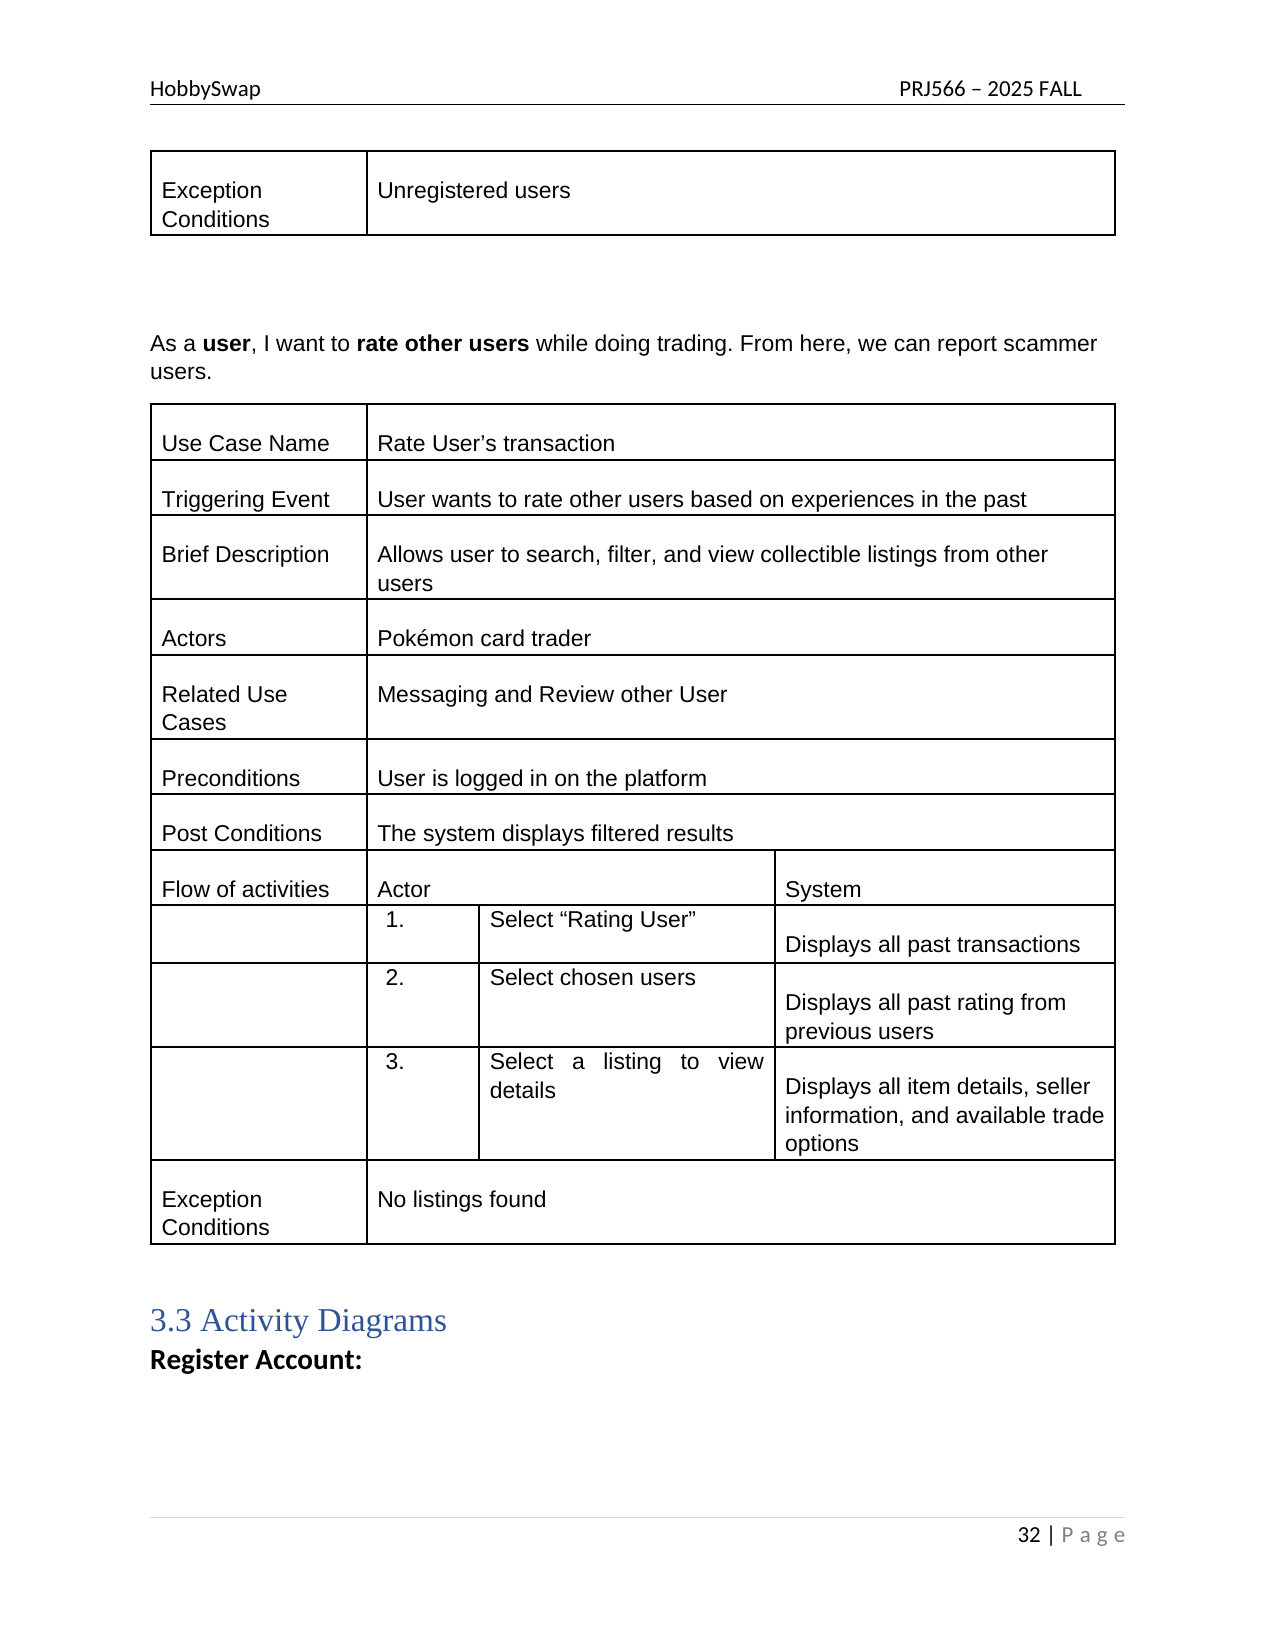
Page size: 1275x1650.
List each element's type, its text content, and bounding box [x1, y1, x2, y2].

table_cell Flow of activities [152, 851, 366, 904]
text As a user, I want to rate other users while doing trading. From here, we can report scammer users. [150, 330, 1125, 384]
table_cell Exception Conditions [152, 1161, 366, 1242]
table_header Use Case Name [152, 405, 366, 459]
table_cell Brief Description [152, 516, 366, 598]
table_cell The system displays filtered results [368, 795, 1114, 849]
table_cell Select chosen users [480, 964, 774, 1046]
subtitle 3.3 Activity Diagrams [150, 1300, 1125, 1338]
table_cell User wants to rate other users based on experiences in the past [368, 461, 1114, 514]
table_cell Post Conditions [152, 795, 366, 849]
table_cell 3. [368, 1048, 478, 1158]
text Register Account: [150, 1341, 1125, 1377]
table_cell Messaging and Review other User [368, 656, 1114, 738]
table_cell Allows user to search, filter, and view collectible listings from other users [368, 516, 1114, 598]
table_cell Related Use Cases [152, 656, 366, 738]
table_cell Exception Conditions [152, 152, 366, 234]
table_cell [152, 906, 366, 962]
table_cell User is logged in on the platform [368, 740, 1114, 793]
table_cell [152, 964, 366, 1046]
table_cell [152, 1048, 366, 1158]
table_cell 1. [368, 906, 478, 962]
table_header Rate User’s transaction [368, 405, 1114, 459]
table_cell Preconditions [152, 740, 366, 793]
table_cell Pokémon card trader [368, 600, 1114, 654]
table_cell Unregistered users [368, 152, 1114, 234]
table_cell Triggering Event [152, 461, 366, 514]
table_cell Actors [152, 600, 366, 654]
table_cell System [776, 851, 1114, 904]
table_cell Select “Rating User” [480, 906, 774, 962]
table_cell Select a listing to view details [480, 1048, 774, 1158]
table_cell Displays all item details, seller information, and available trade options [776, 1048, 1114, 1158]
table_cell No listings found [368, 1161, 1114, 1242]
table_cell Displays all past transactions [776, 906, 1114, 962]
table_cell Actor [368, 851, 774, 904]
table_cell 2. [368, 964, 478, 1046]
table_cell Displays all past rating from previous users [776, 964, 1114, 1046]
